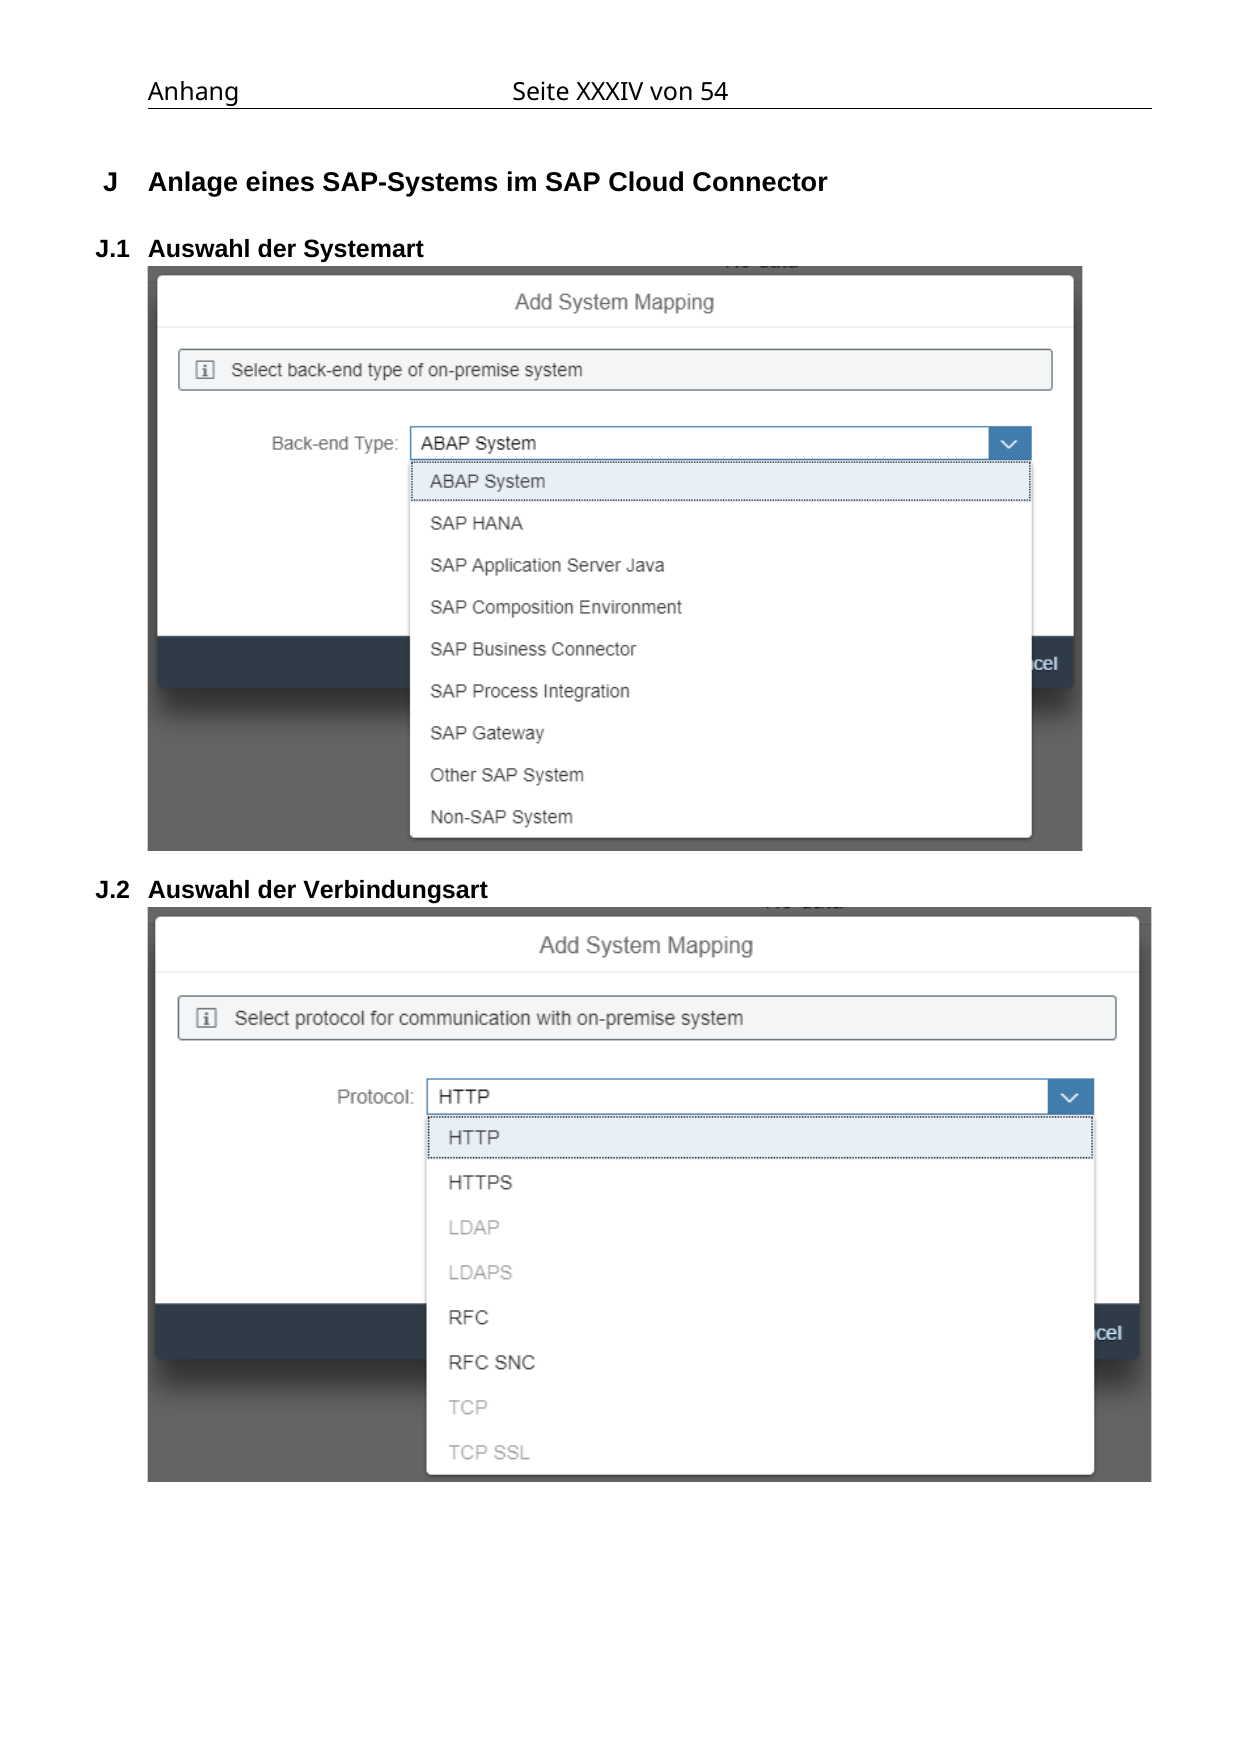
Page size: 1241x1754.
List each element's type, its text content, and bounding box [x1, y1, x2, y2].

picture [147, 266, 1083, 851]
picture [147, 907, 1152, 1482]
text Auswahl der Verbindungsart [95, 876, 1152, 904]
text Auswahl der Systemart [95, 234, 1152, 262]
text Anlage eines SAP-Systems im SAP Cloud Connector [103, 166, 1152, 197]
